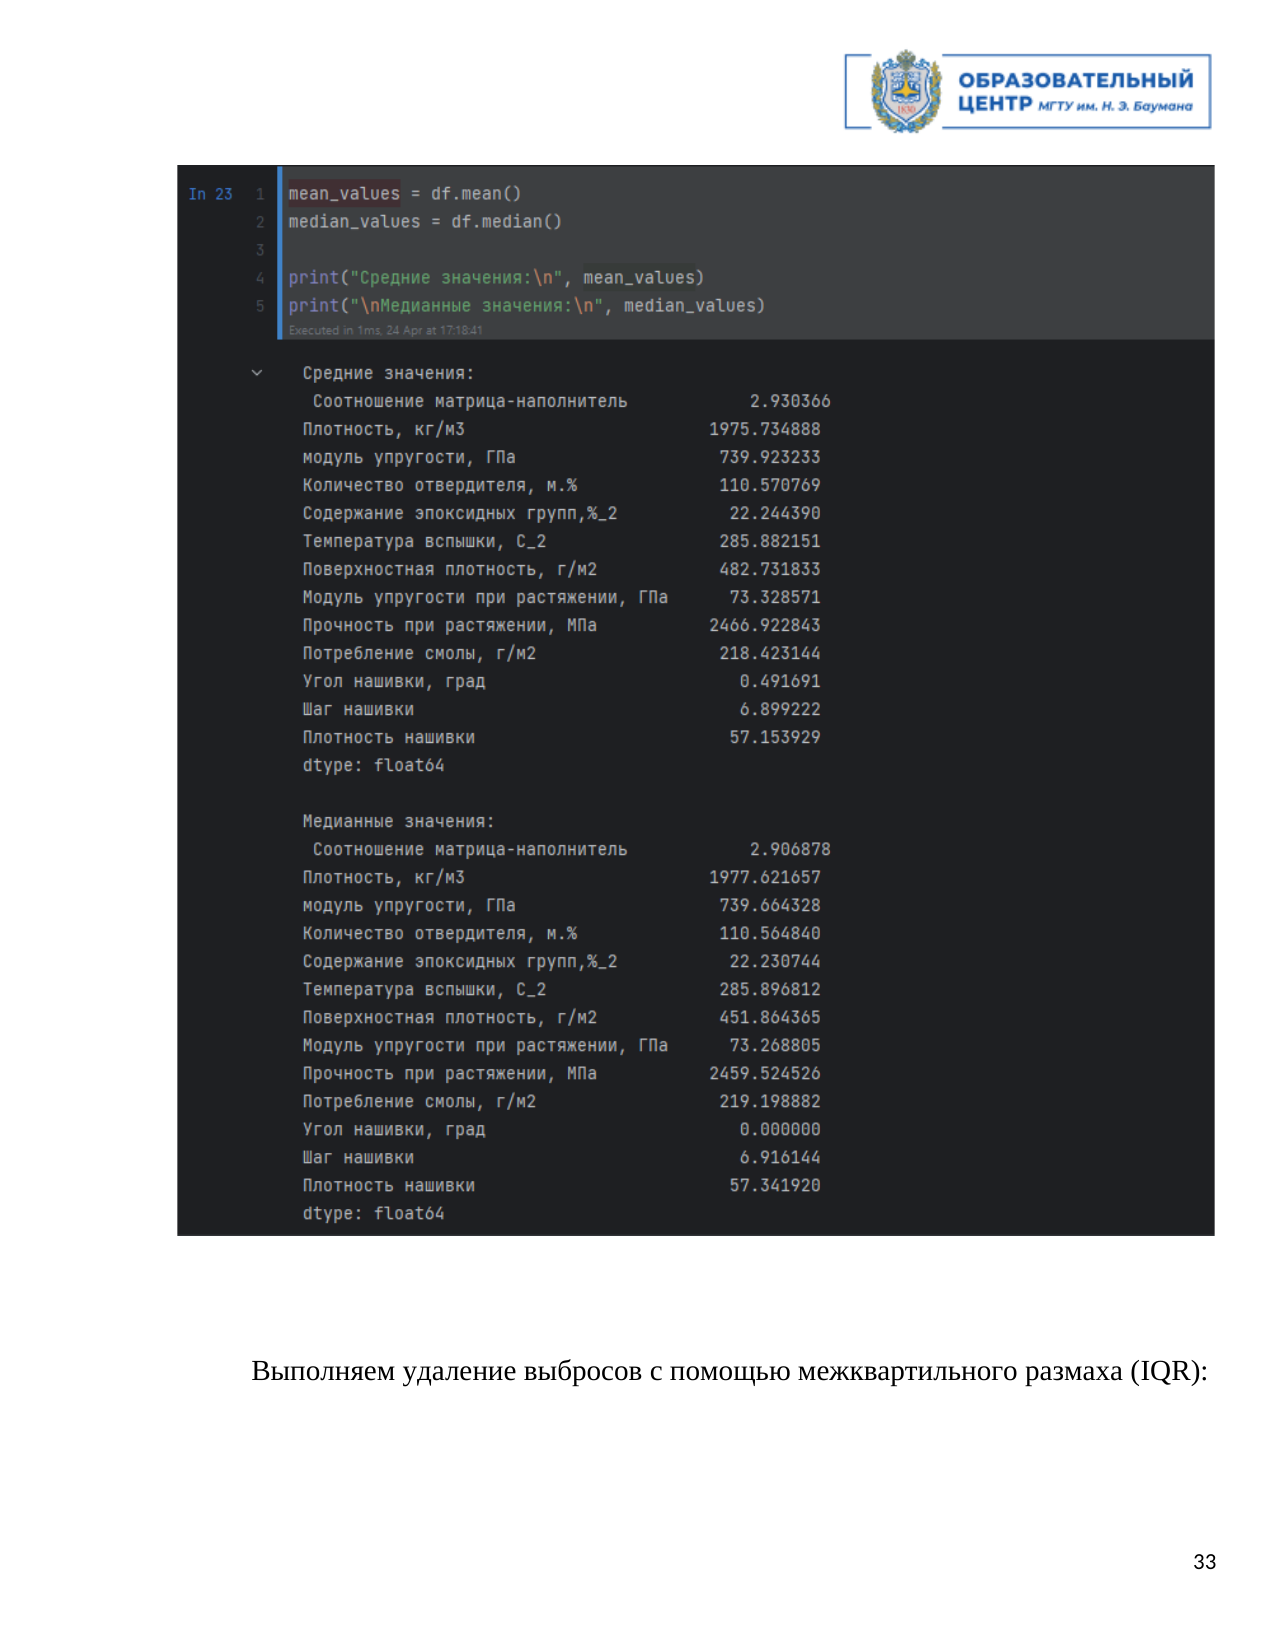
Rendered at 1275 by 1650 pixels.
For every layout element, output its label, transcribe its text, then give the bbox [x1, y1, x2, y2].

picture [177, 165, 1215, 1236]
text Выполняем удаление выбросов с помощью межквартильного размаха (IQR): [177, 1353, 1216, 1386]
picture [814, 26, 1262, 149]
